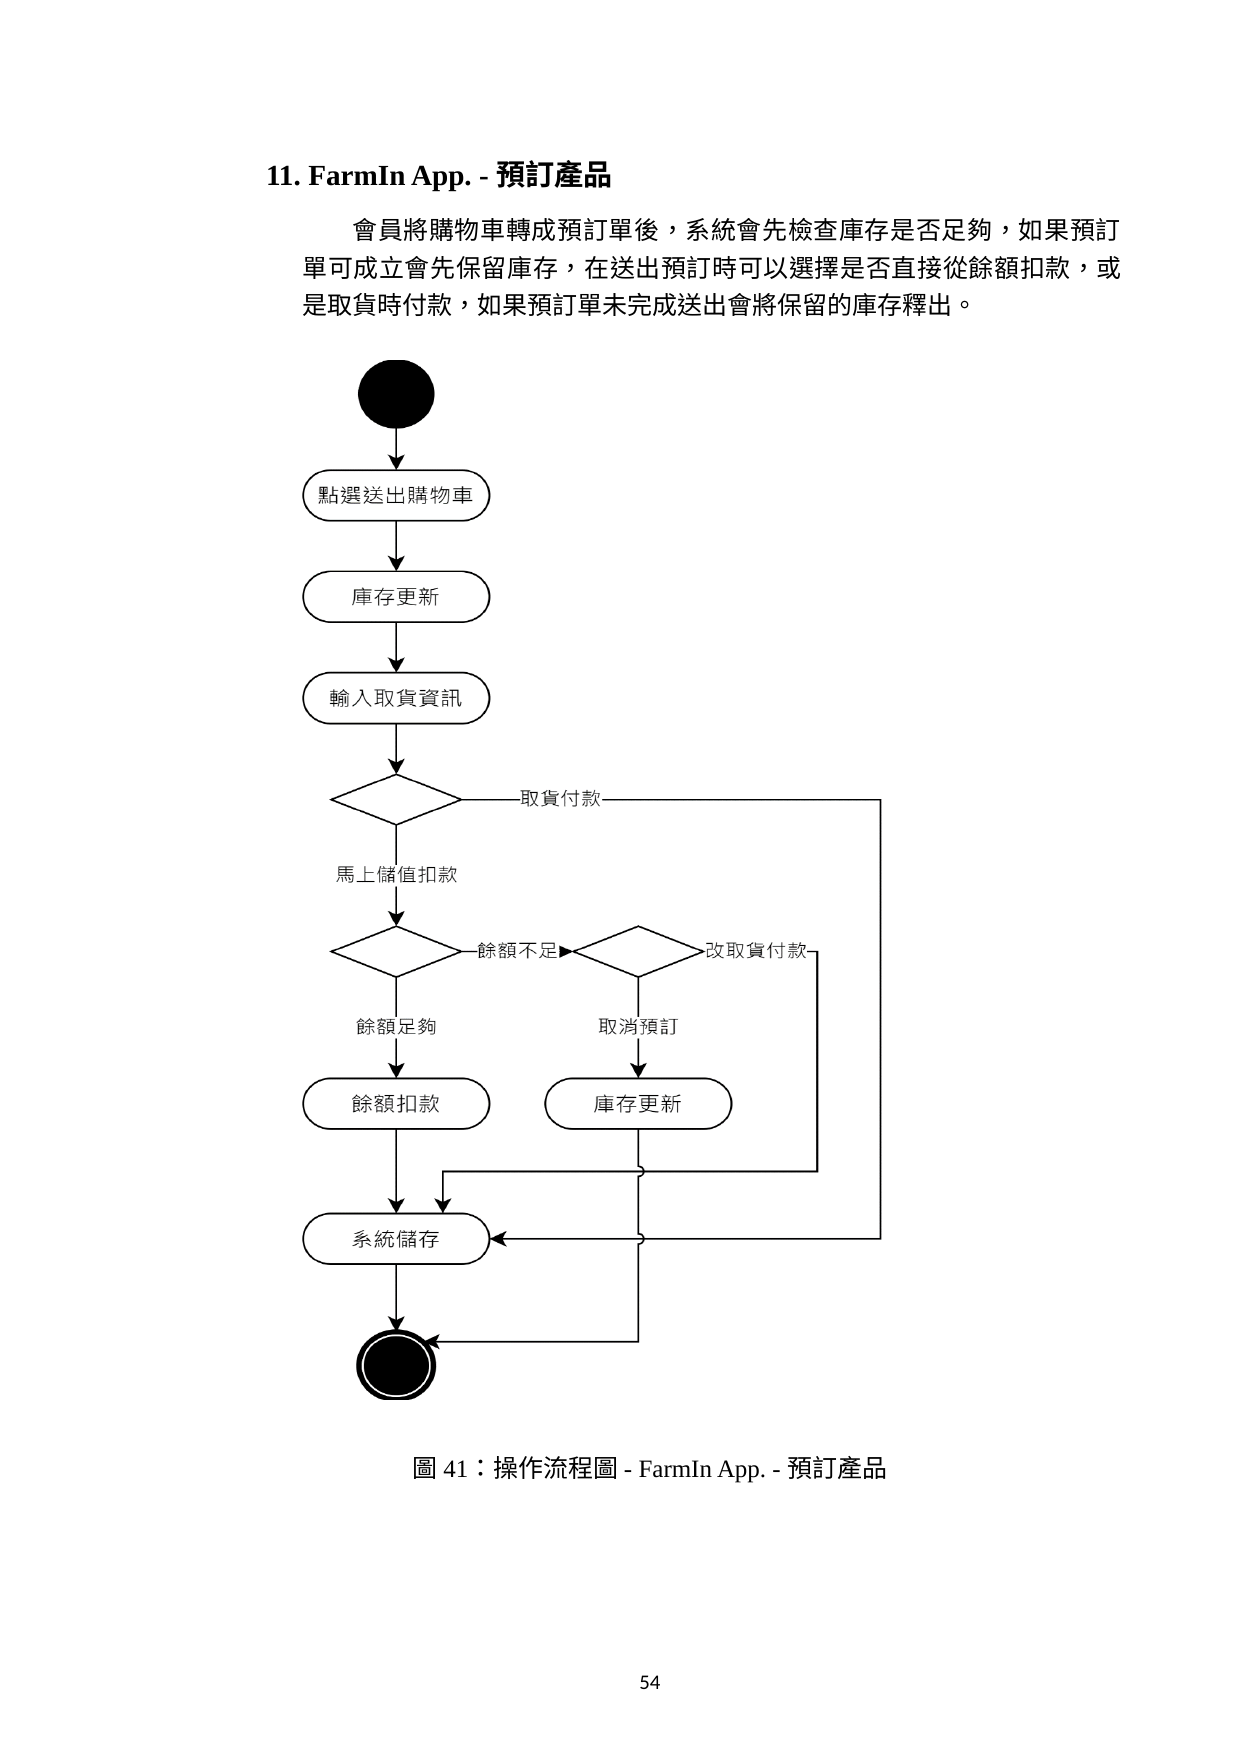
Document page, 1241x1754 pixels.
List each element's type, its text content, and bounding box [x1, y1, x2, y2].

text FarmIn App. - 預訂產品 [266, 135, 1122, 210]
picture [302, 360, 895, 1400]
text 會員將購物車轉成預訂單後，系統會先檢查庫存是否足夠，如果預訂單可成立會先保留庫存，在送出預訂時可以選擇是否直接從餘額扣款，或是取貨時付款，如果預訂單未完成送出會將保留的庫存釋出。 [302, 210, 1122, 322]
